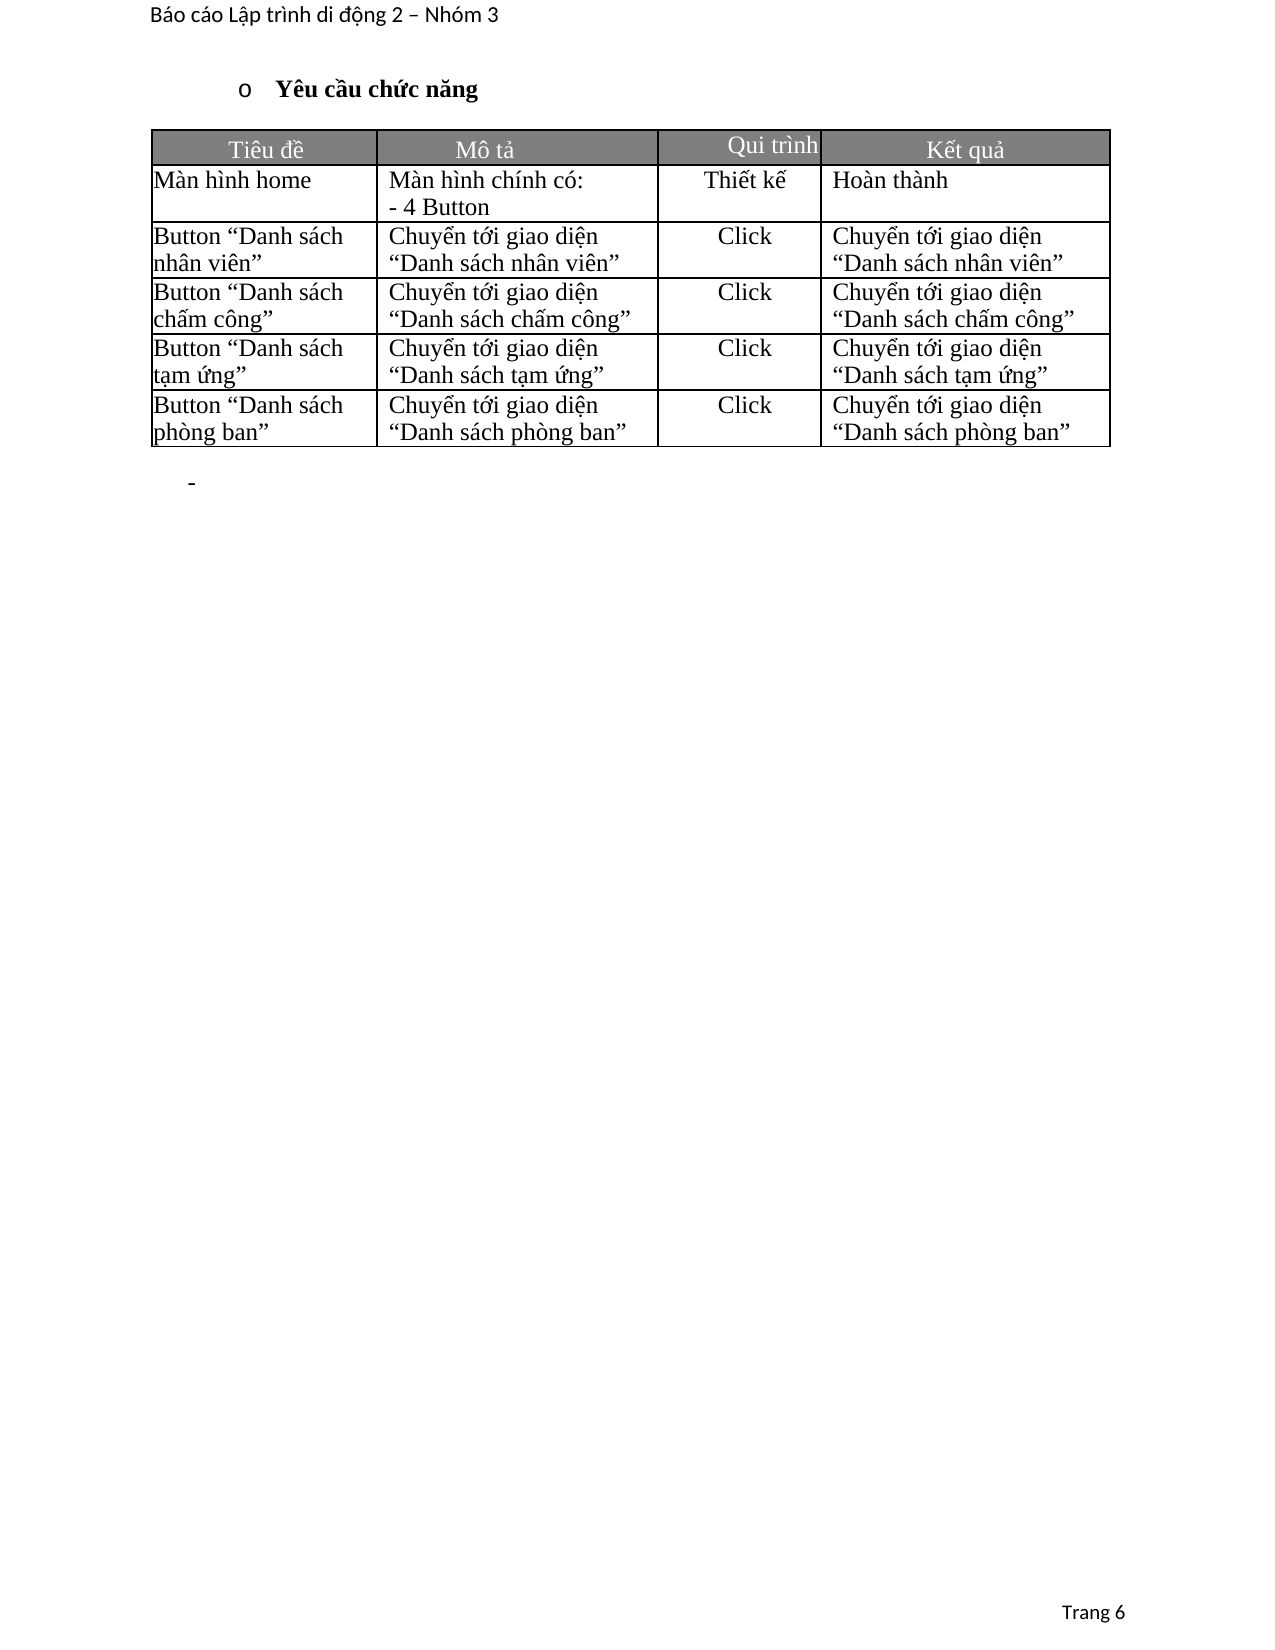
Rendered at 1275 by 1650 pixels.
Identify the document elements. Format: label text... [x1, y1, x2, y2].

table_cell Chuyển tới giao diện “Danh sách nhân viên” [822, 223, 1109, 277]
table_header Mô tả [378, 131, 657, 164]
table_cell Button “Danh sách phòng ban” [153, 391, 376, 446]
table_cell Chuyển tới giao diện “Danh sách chấm công” [378, 279, 657, 333]
table_cell Màn hình home [153, 166, 376, 221]
table_header Kết quả [822, 131, 1109, 164]
table_cell Button “Danh sách nhân viên” [153, 223, 376, 277]
table_cell Button “Danh sách chấm công” [153, 279, 376, 333]
table_cell Button “Danh sách tạm ứng” [153, 335, 376, 389]
table_cell Chuyển tới giao diện “Danh sách tạm ứng” [822, 335, 1109, 389]
table_cell Click [659, 391, 820, 446]
list Yêu cầu chức năng [237, 74, 1125, 105]
table_cell Chuyển tới giao diện “Danh sách tạm ứng” [378, 335, 657, 389]
table_cell Thiết kế [659, 166, 820, 221]
table_cell Hoàn thành [822, 166, 1109, 221]
table_header Tiêu đề [153, 131, 376, 164]
table_cell Chuyển tới giao diện “Danh sách chấm công” [822, 279, 1109, 333]
table_cell Click [659, 223, 820, 277]
table_cell Chuyển tới giao diện “Danh sách nhân viên” [378, 223, 657, 277]
table_header Qui trình [659, 131, 820, 164]
table_cell Chuyển tới giao diện “Danh sách phòng ban” [378, 391, 657, 446]
table_cell Click [659, 335, 820, 389]
table_cell Chuyển tới giao diện “Danh sách phòng ban” [822, 391, 1109, 446]
table_cell Click [659, 279, 820, 333]
table_cell Màn hình chính có: - 4 Button [378, 166, 657, 221]
